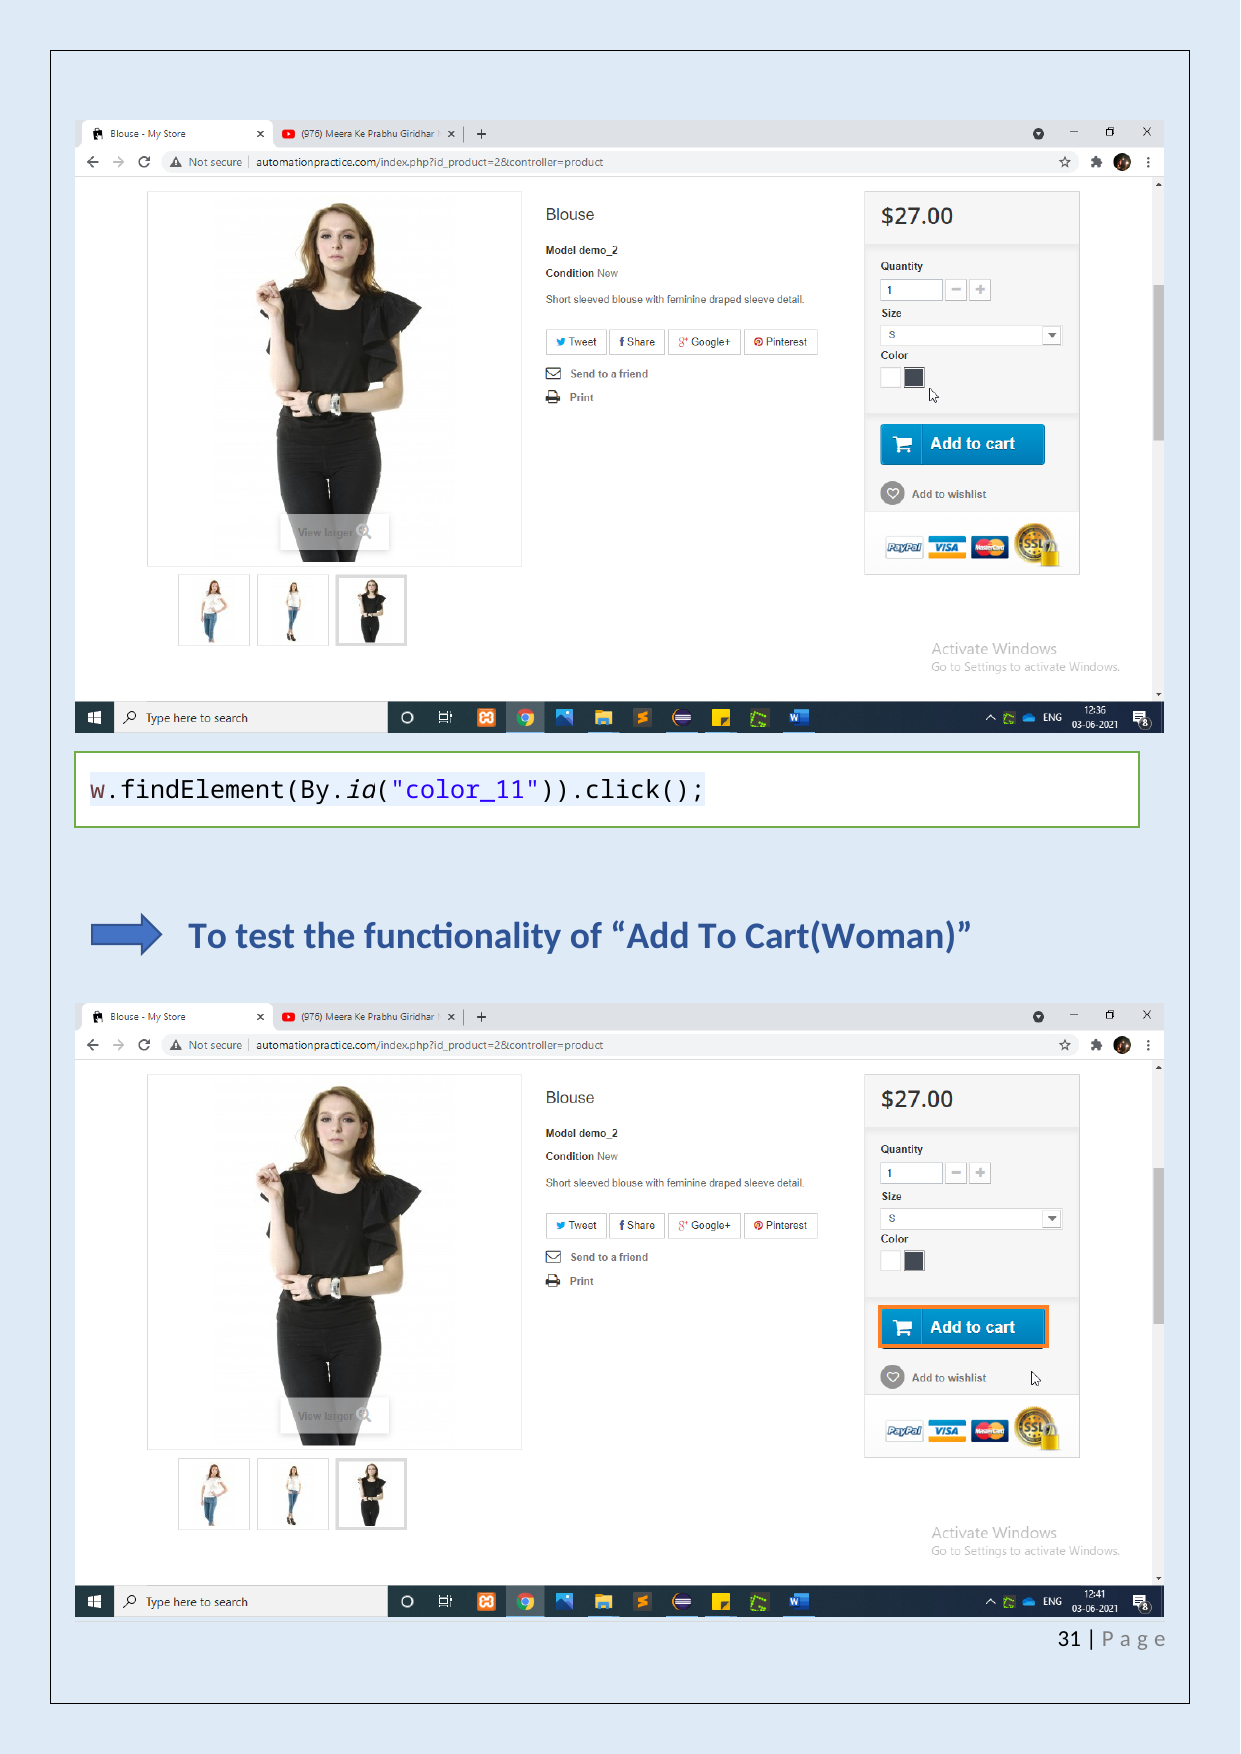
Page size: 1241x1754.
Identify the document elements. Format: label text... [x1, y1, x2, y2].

picture [75, 120, 1164, 733]
text To test the functionality of “Add To Cart(Woman)” [75, 912, 1165, 958]
picture [75, 1003, 1164, 1617]
